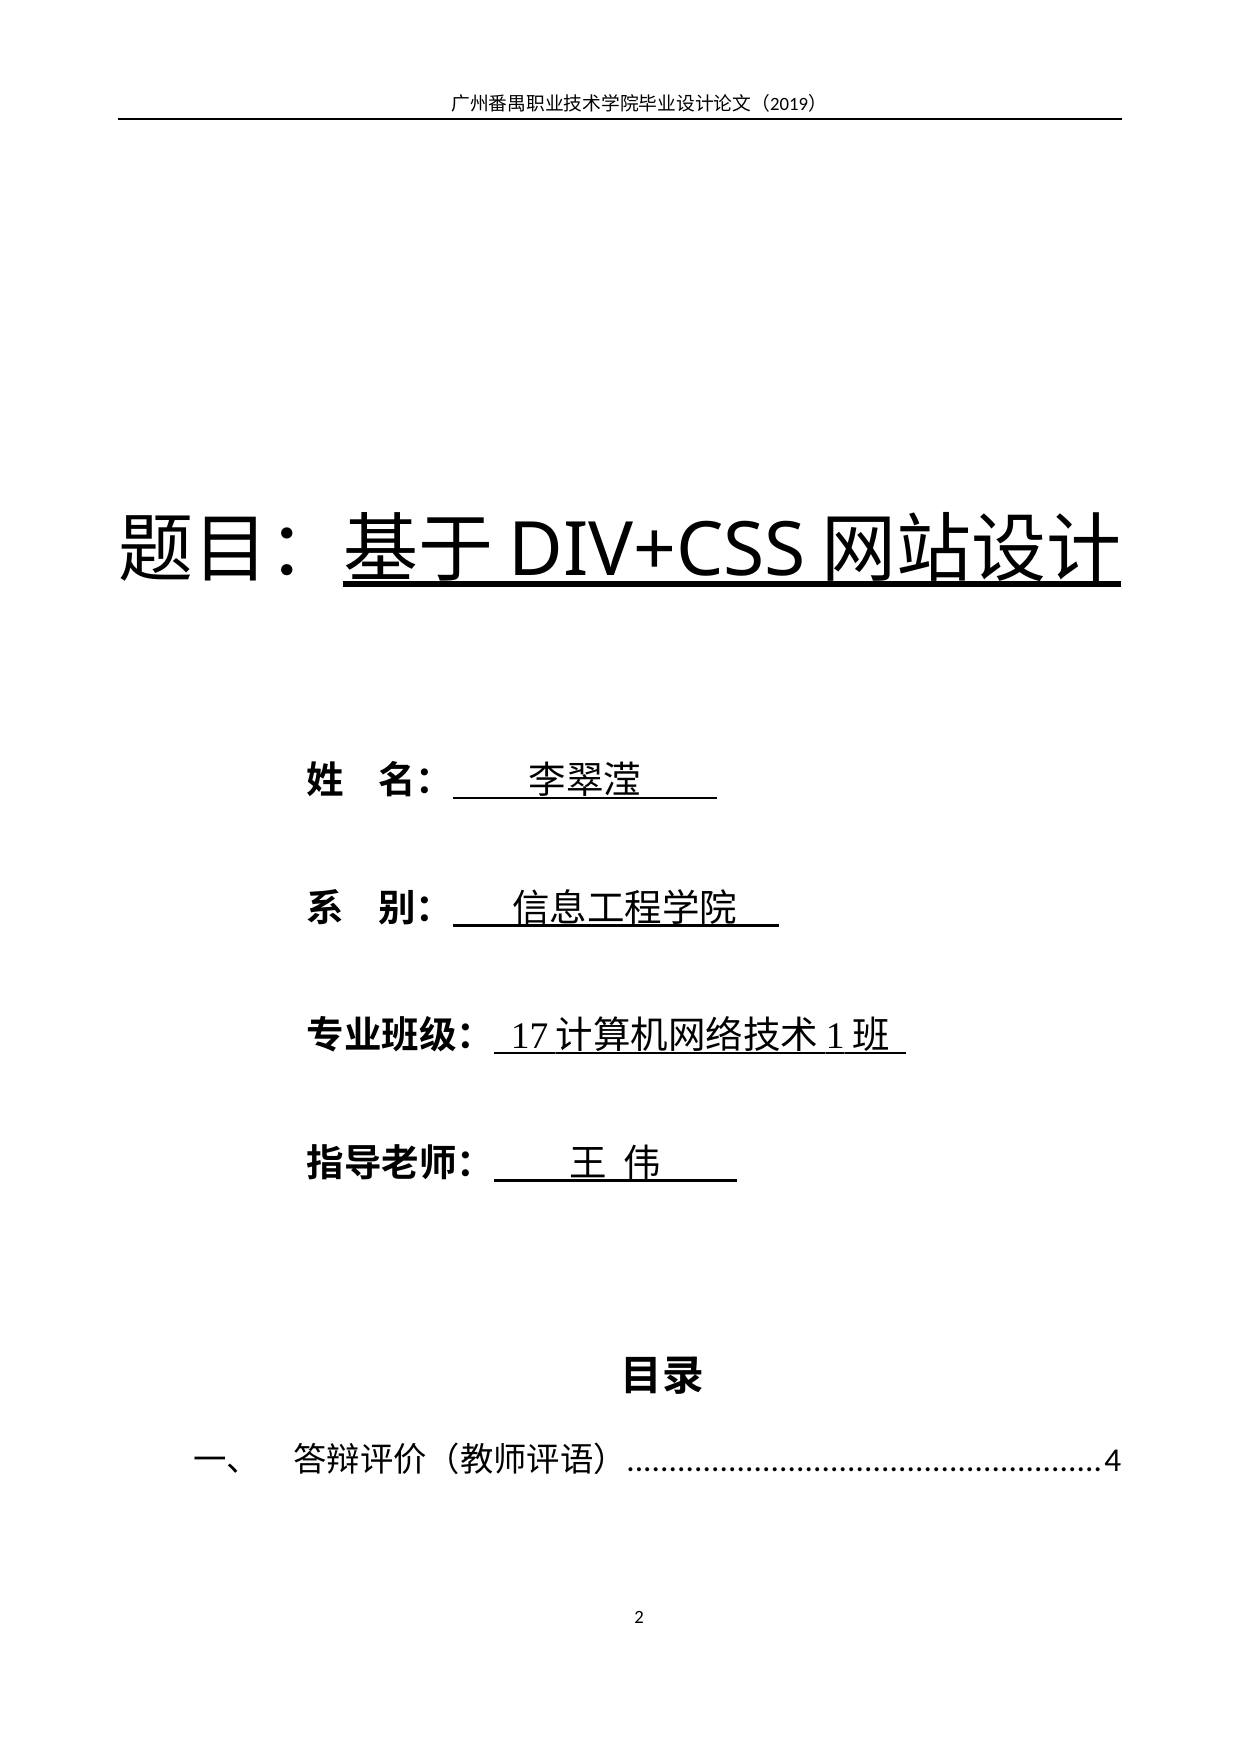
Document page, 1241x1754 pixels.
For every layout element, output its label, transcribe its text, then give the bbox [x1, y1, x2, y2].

text 姓 名： 李翠滢 [118, 734, 1122, 819]
text 指导老师： 王 伟 [118, 1117, 1122, 1202]
text 目录 [118, 1329, 1122, 1414]
text 专业班级： 17计算机网络技术1班 [118, 989, 1122, 1074]
text 题目：基于DIV+CSS网站设计 [118, 479, 1122, 607]
text 系 别： 信息工程学院 [118, 862, 1122, 947]
text 一、 答辩评价（教师评语） 4 [118, 1414, 1122, 1499]
